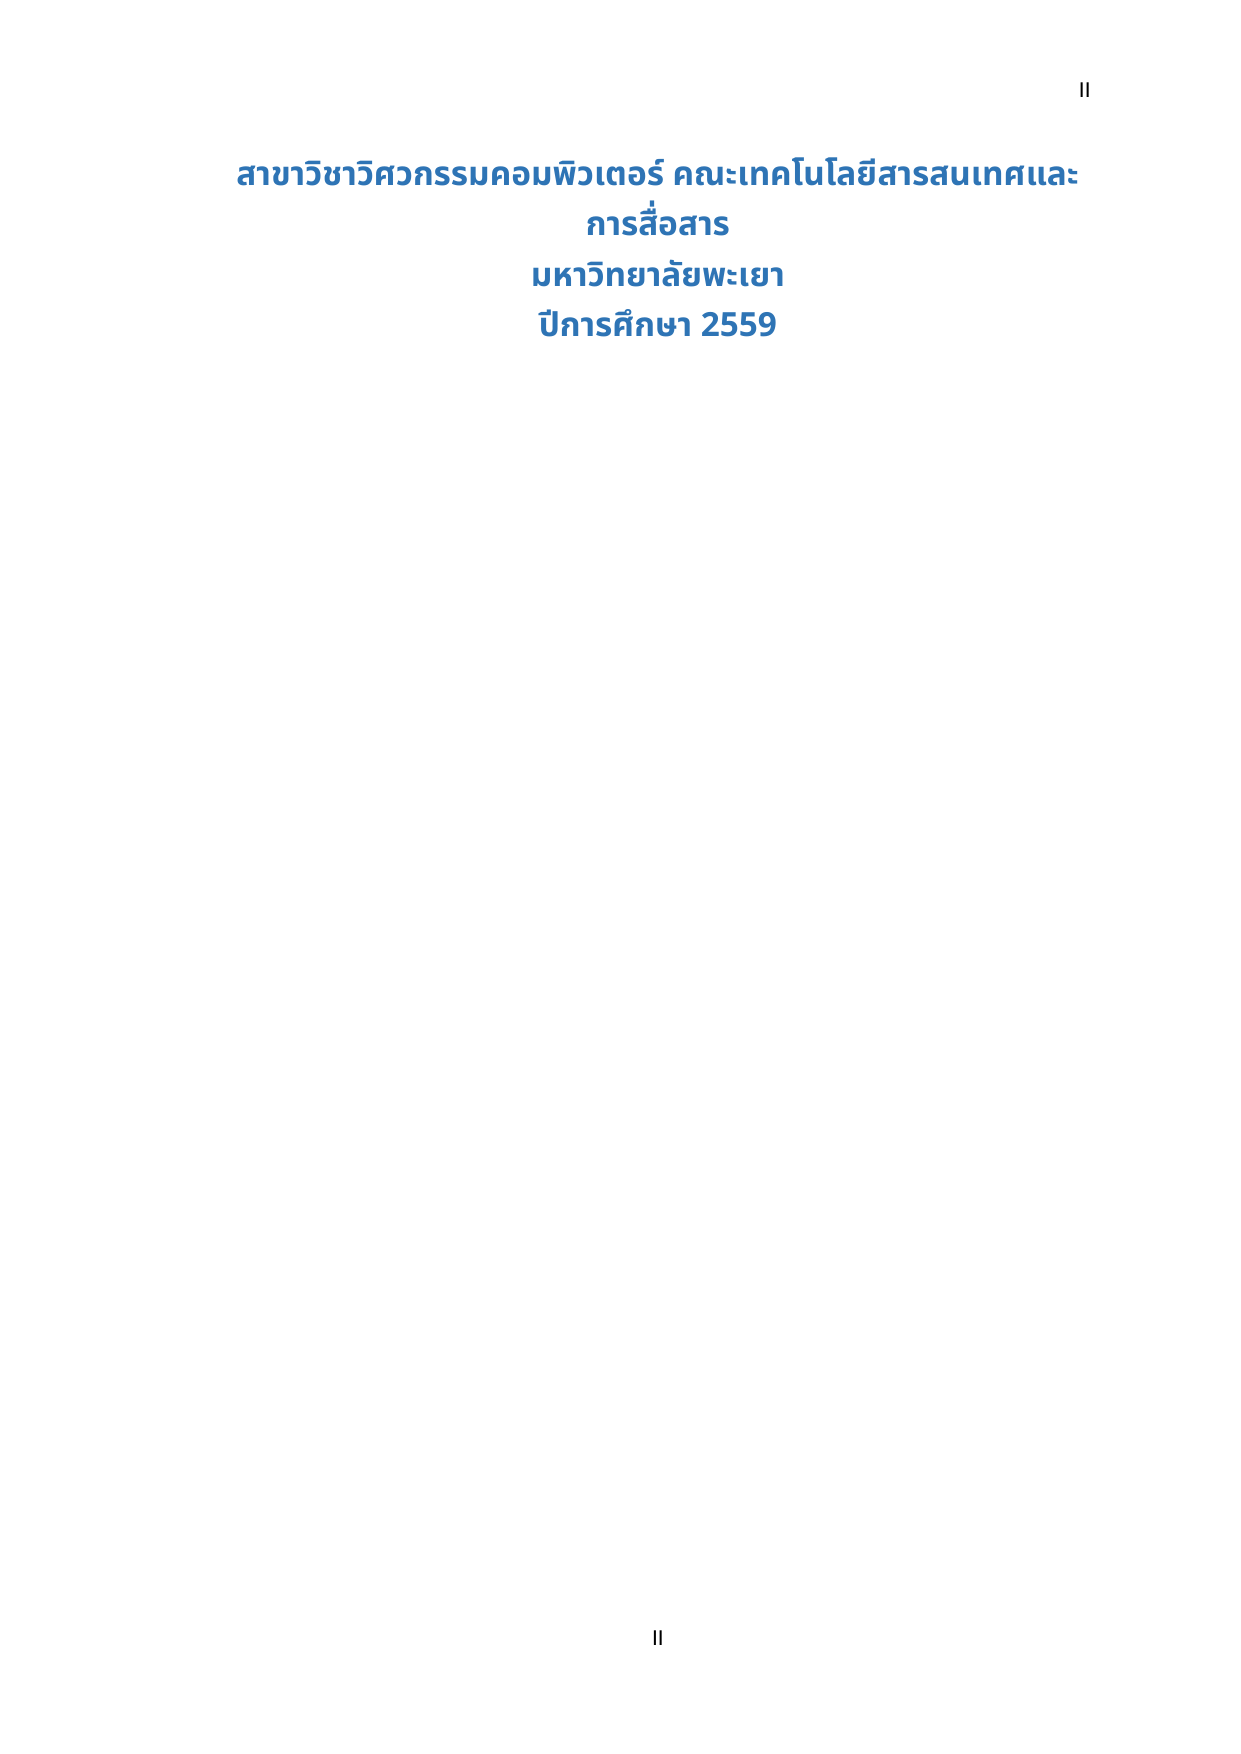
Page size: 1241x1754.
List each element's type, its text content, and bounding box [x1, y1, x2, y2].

text มหาวิทยาลัยพะเยา ปีการศึกษา 2559 [225, 251, 1090, 352]
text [225, 150, 1090, 251]
